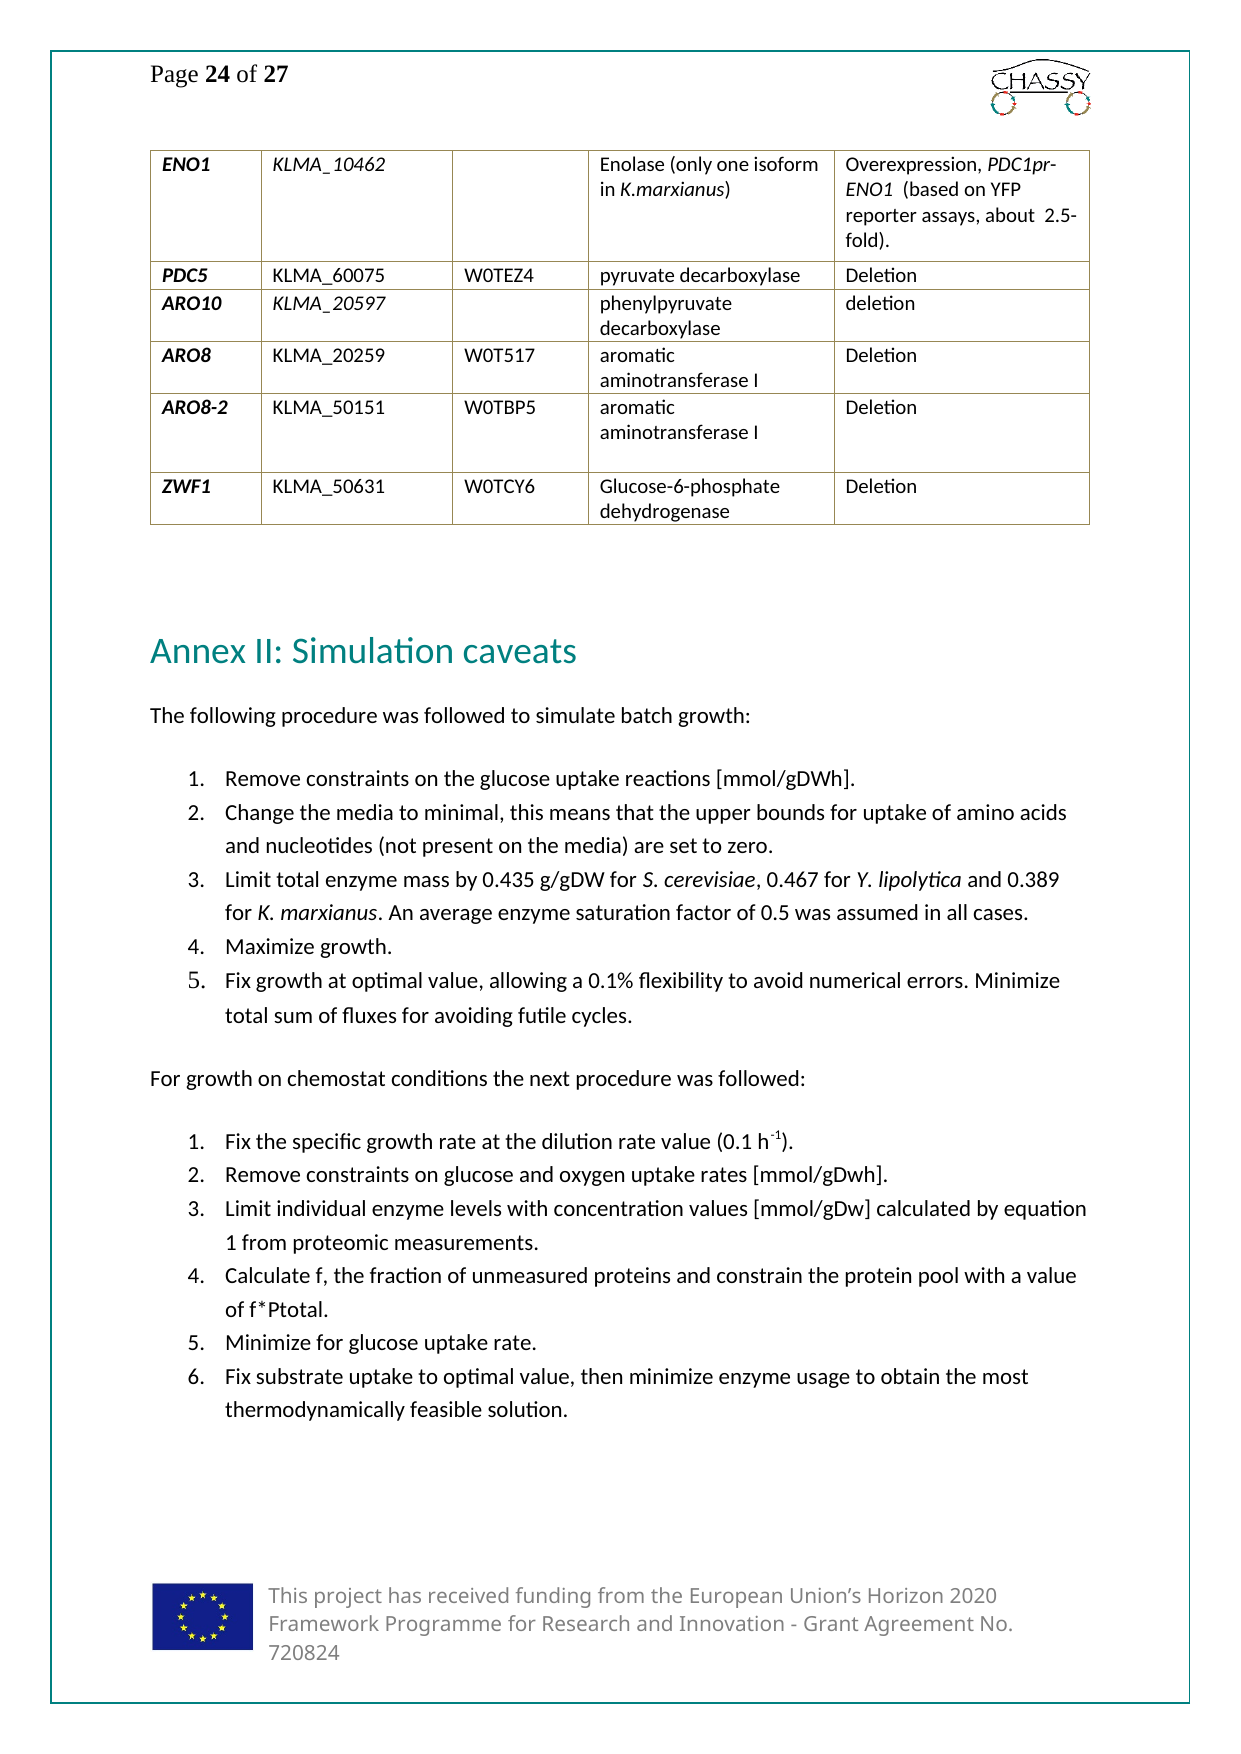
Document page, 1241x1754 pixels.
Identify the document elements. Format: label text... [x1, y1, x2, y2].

table_cell [453, 290, 588, 341]
list Fix growth at optimal value, allowing a 0.1% flexibility to avoid numerical errors. Minimize total sum of fluxes for avoiding futile cycles. [187, 966, 1090, 1029]
table_cell KLMA_20597 [262, 290, 452, 341]
list Minimize for glucose uptake rate. [187, 1328, 1090, 1356]
list Remove constraints on the glucose uptake reactions [mmol/gDWh]. [187, 764, 1090, 792]
table_cell ENO1 [151, 151, 261, 261]
table_cell KLMA_60075 [262, 262, 452, 289]
table_cell Deletion [835, 394, 1089, 472]
picture [150, 1581, 255, 1652]
list Remove constraints on glucose and oxygen uptake rates [mmol/gDwh]. [187, 1161, 1090, 1188]
table_cell phenylpyruvate decarboxylase [589, 290, 834, 341]
table_cell deletion [835, 290, 1089, 341]
table_cell KLMA_10462 [262, 151, 452, 261]
table_cell PDC5 [151, 262, 261, 289]
table_cell W0T517 [453, 342, 588, 393]
table_cell ARO8 [151, 342, 261, 393]
list Fix substrate uptake to optimal value, then minimize enzyme usage to obtain the most thermodynamically feasible solution. [187, 1362, 1090, 1423]
table_cell Overexpression, PDC1pr-ENO1 (based on YFP reporter assays, about 2.5-fold). [835, 151, 1089, 261]
table_cell ZWF1 [151, 473, 261, 524]
table_cell KLMA_20259 [262, 342, 452, 393]
table_cell Deletion [835, 473, 1089, 524]
table_cell W0TEZ4 [453, 262, 588, 289]
table_cell ARO8-2 [151, 394, 261, 472]
table_cell Deletion [835, 262, 1089, 289]
picture [990, 58, 1091, 116]
table_cell KLMA_50151 [262, 394, 452, 472]
table_cell ARO10 [151, 290, 261, 341]
table_cell [453, 151, 588, 261]
table_cell W0TBP5 [453, 394, 588, 472]
table_cell pyruvate decarboxylase [589, 262, 834, 289]
list Limit individual enzyme levels with concentration values [mmol/gDw] calculated by equation 1 from proteomic measurements. [187, 1194, 1090, 1256]
table_cell Deletion [835, 342, 1089, 393]
table_cell Glucose-6-phosphate dehydrogenase [589, 473, 834, 524]
table_cell Enolase (only one isoform in K.marxianus) [589, 151, 834, 261]
table_cell aromatic aminotransferase I [589, 342, 834, 393]
list Fix the specific growth rate at the dilution rate value (0.1 h-1). [187, 1127, 1090, 1155]
table_cell aromatic aminotransferase I [589, 394, 834, 472]
table_cell KLMA_50631 [262, 473, 452, 524]
text The following procedure was followed to simulate batch growth: [150, 702, 1090, 729]
list Change the media to minimal, this means that the upper bounds for uptake of amino acids and nucleotides (not present on the media) are set to zero. [187, 798, 1090, 859]
subtitle Annex II: Simulation caveats [150, 627, 1090, 672]
list Limit total enzyme mass by 0.435 g/gDW for S. cerevisiae, 0.467 for Y. lipolytica and 0.389 for K. marxianus. An average enzyme saturation factor of 0.5 was assumed in all cases. [187, 865, 1090, 926]
list Maximize growth. [187, 932, 1090, 960]
table_cell W0TCY6 [453, 473, 588, 524]
text For growth on chemostat conditions the next procedure was followed: [150, 1064, 1090, 1092]
list Calculate f, the fraction of unmeasured proteins and constrain the protein pool with a value of f*Ptotal. [187, 1261, 1090, 1323]
